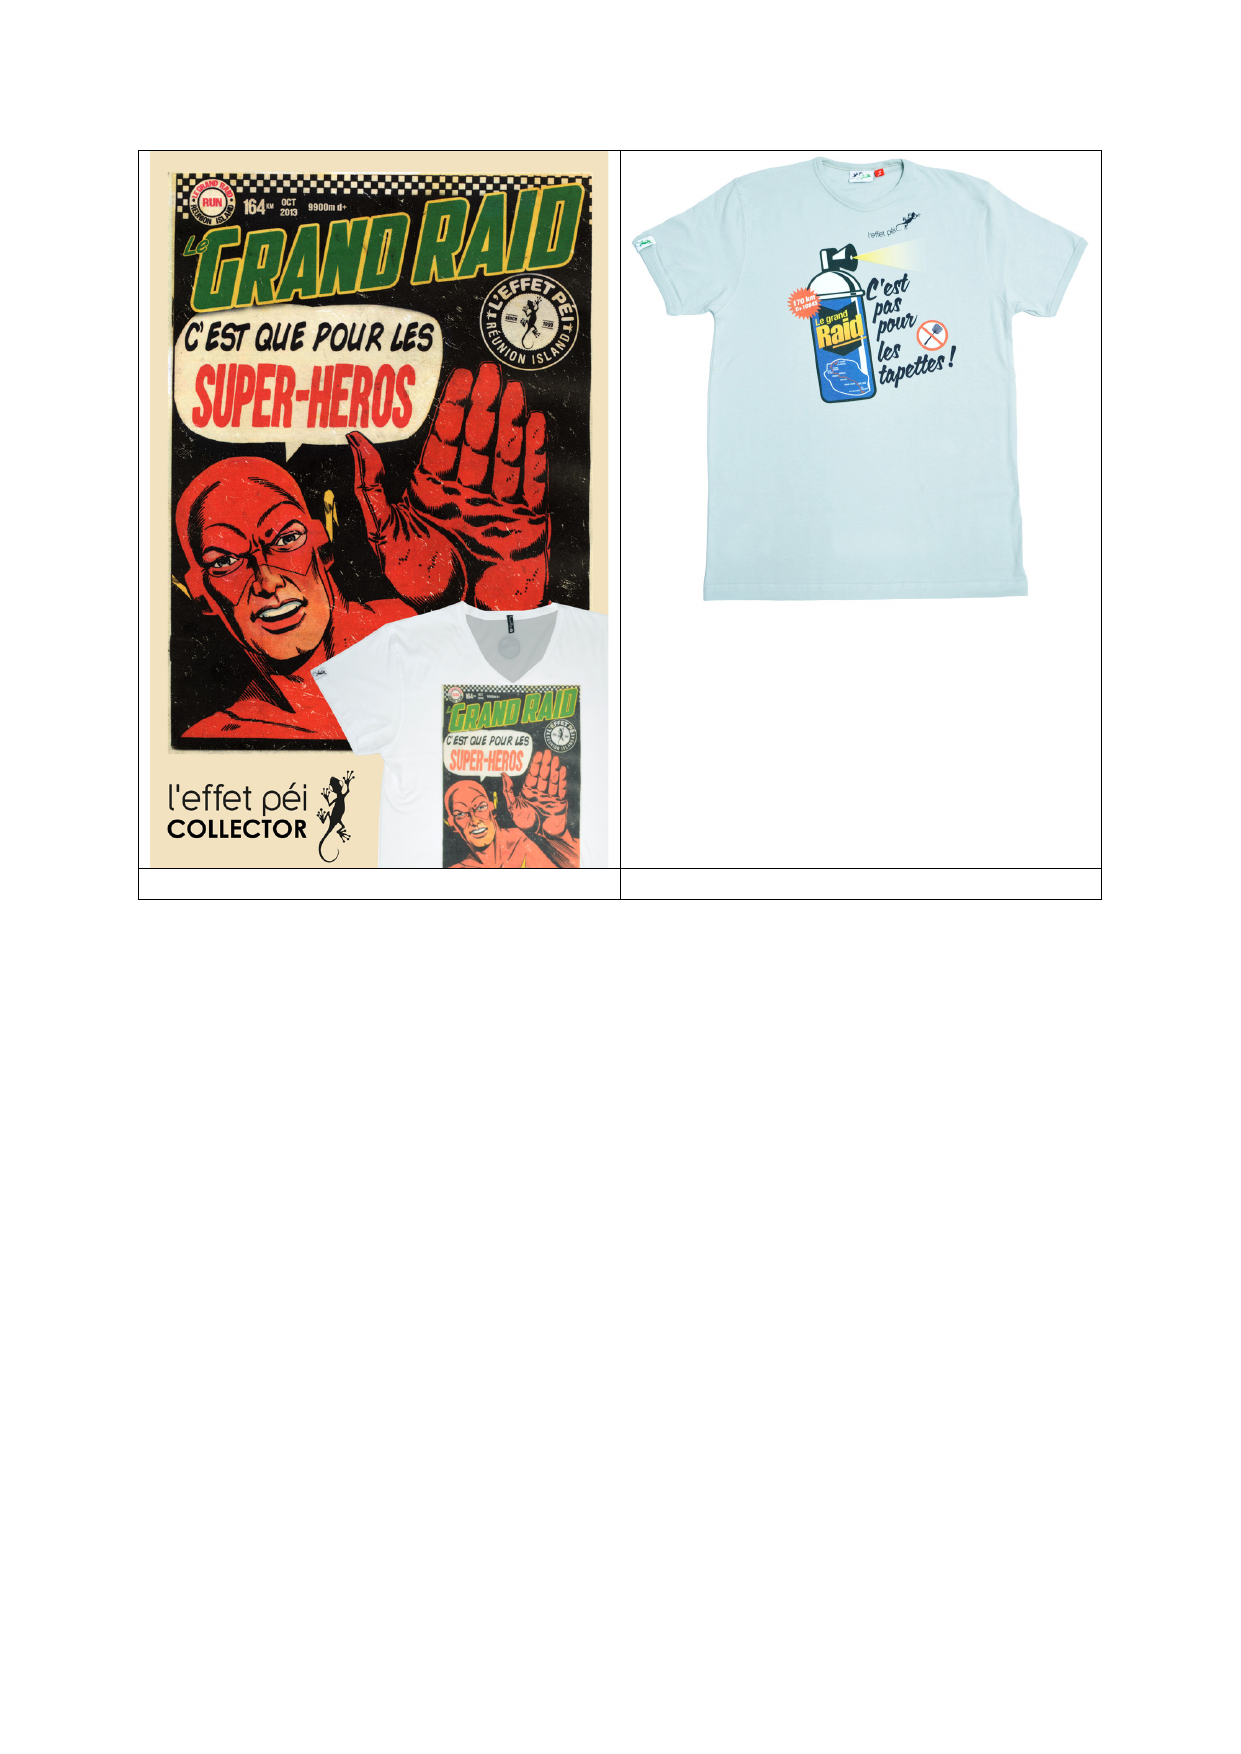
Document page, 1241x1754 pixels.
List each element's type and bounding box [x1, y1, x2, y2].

table_cell [139, 869, 620, 899]
table_cell [621, 151, 1101, 868]
table_cell [609, 151, 620, 868]
picture [631, 151, 1090, 610]
table_cell [621, 869, 1101, 899]
picture [150, 151, 609, 868]
table_cell [139, 151, 150, 868]
